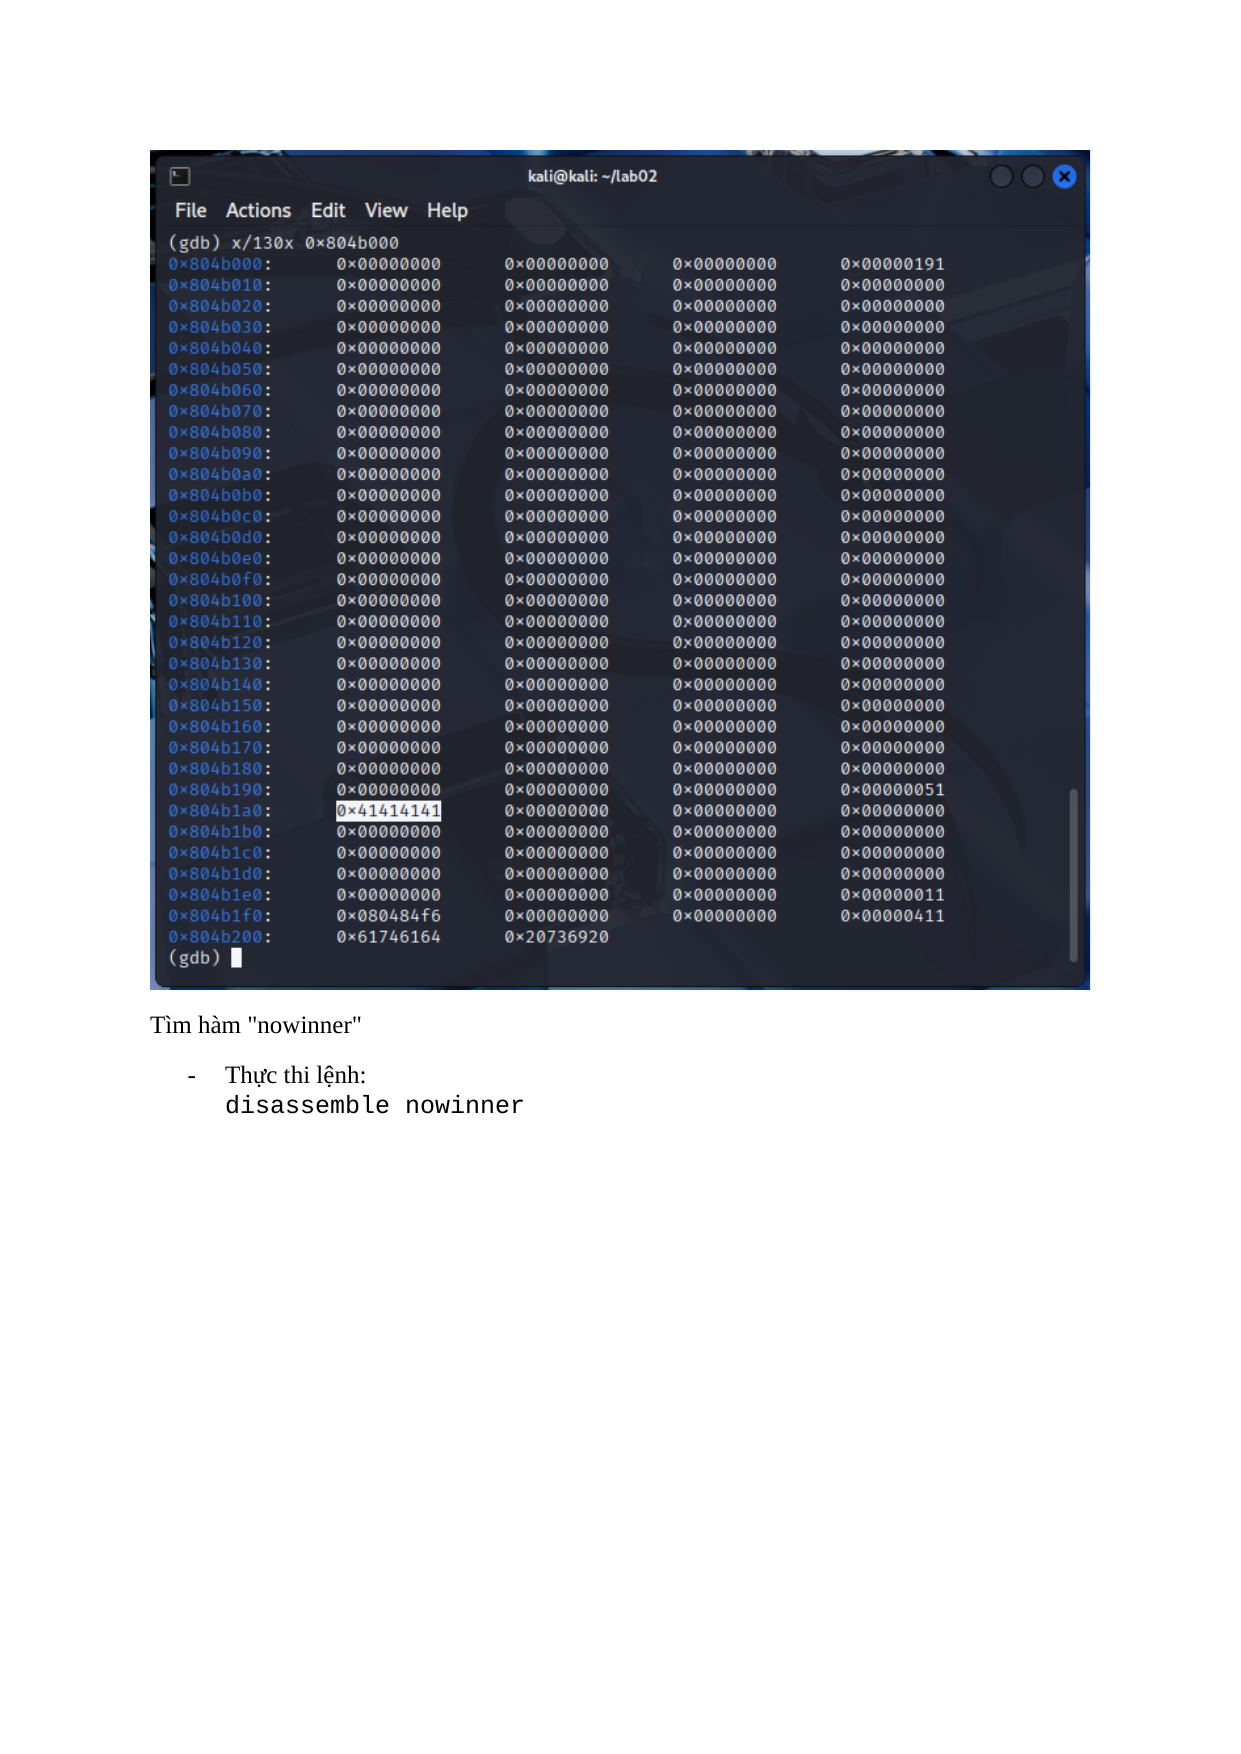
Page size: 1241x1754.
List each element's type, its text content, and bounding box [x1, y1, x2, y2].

list disassemble nowinner [225, 1093, 1090, 1121]
picture [150, 150, 1091, 990]
text Tìm hàm "nowinner" [150, 1010, 1090, 1039]
list Thực thi lệnh: [187, 1060, 1090, 1089]
